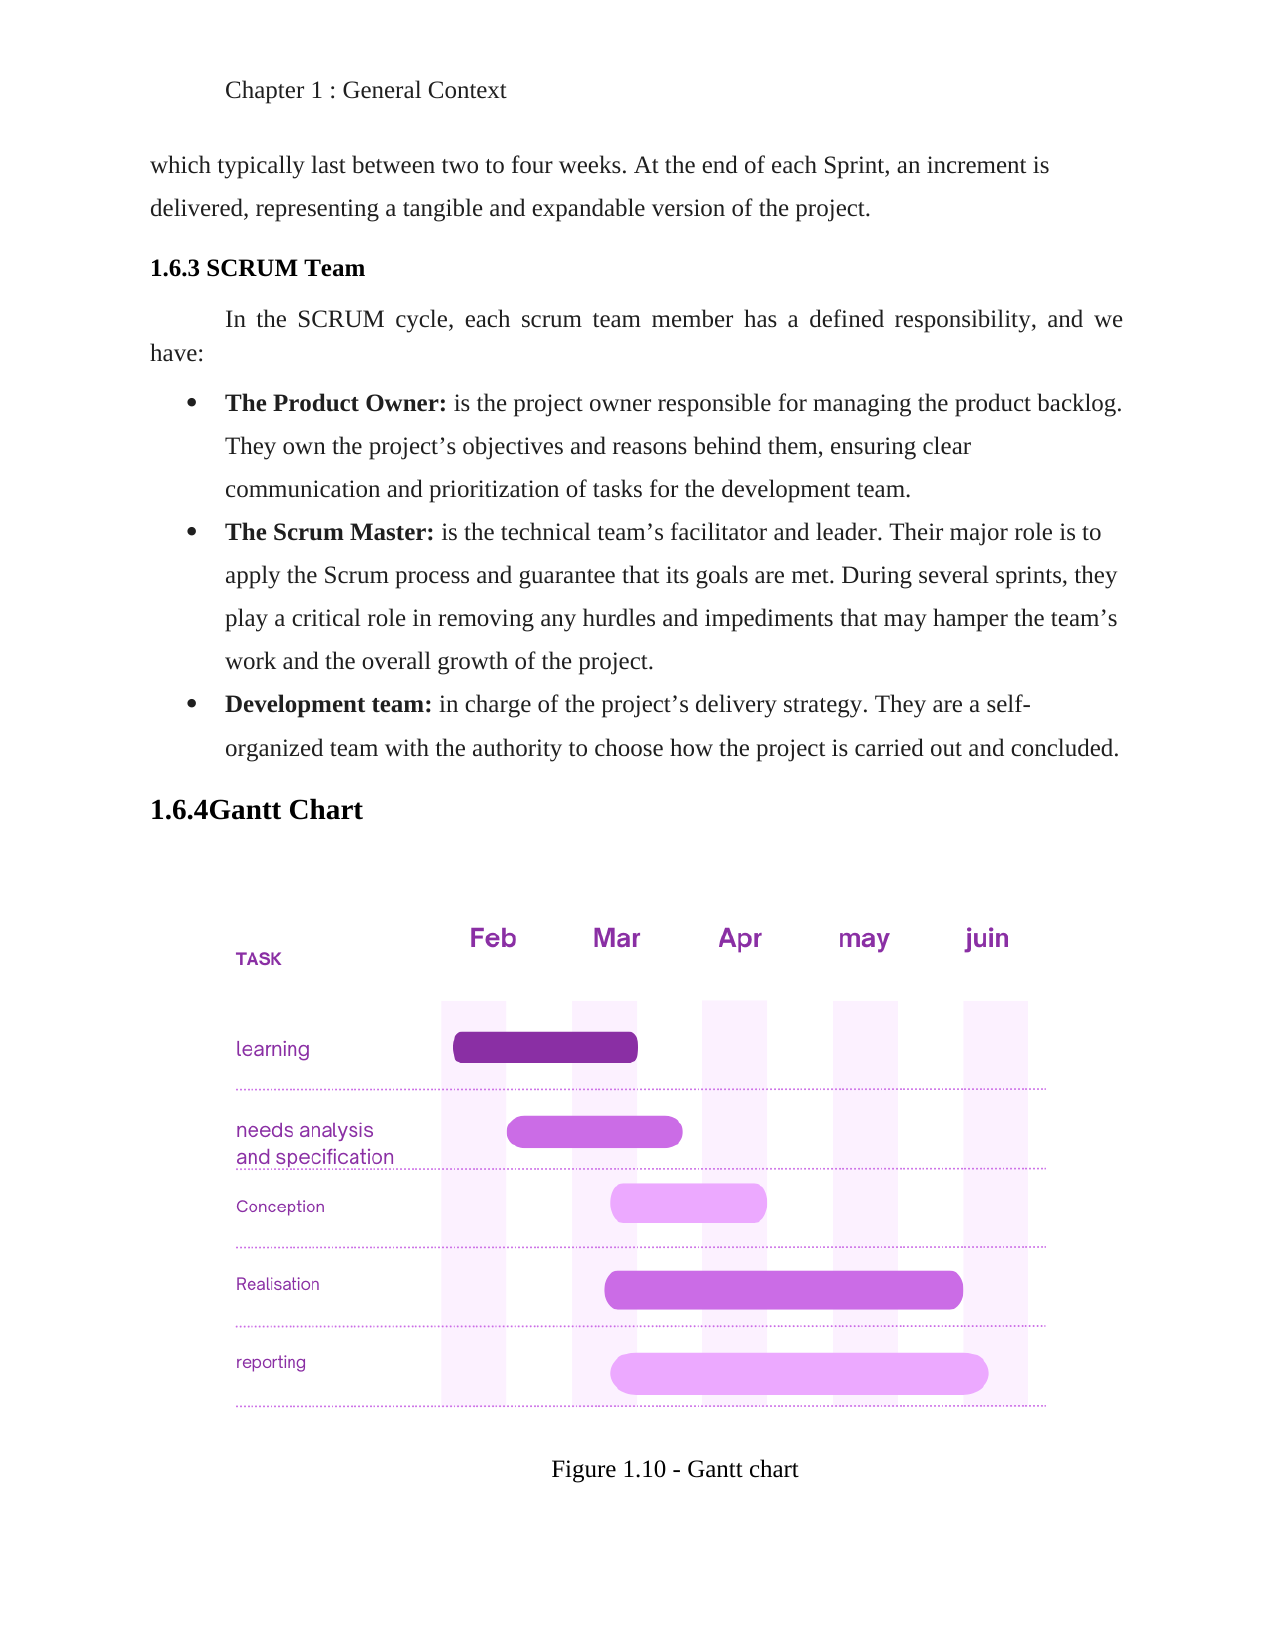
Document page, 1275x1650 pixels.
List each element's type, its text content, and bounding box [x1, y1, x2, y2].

subtitle 1.6.3 SCRUM Team [150, 253, 1125, 282]
list The Product Owner: is the project owner responsible for managing the product backlog. They own the project’s objectives and reasons behind them, ensuring clear communication and prioritization of tasks for the development team. [187, 388, 1125, 503]
subtitle 1.6.4Gantt Chart [150, 792, 1125, 826]
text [150, 150, 1125, 222]
list Development team: in charge of the project’s delivery strategy. They are a self-organized team with the authority to choose how the project is carried out and concluded. [187, 689, 1125, 761]
text In the SCRUM cycle, each scrum team member has a defined responsibility, and we have: [150, 304, 1125, 366]
text Figure 1.10 - Gantt chart [150, 1423, 1125, 1483]
picture [150, 899, 1125, 1423]
list The Scrum Master: is the technical team’s facilitator and leader. Their major role is to apply the Scrum process and guarantee that its goals are met. During several sprints, they play a critical role in removing any hurdles and impediments that may hamper the team’s work and the overall growth of the project. [187, 517, 1125, 675]
